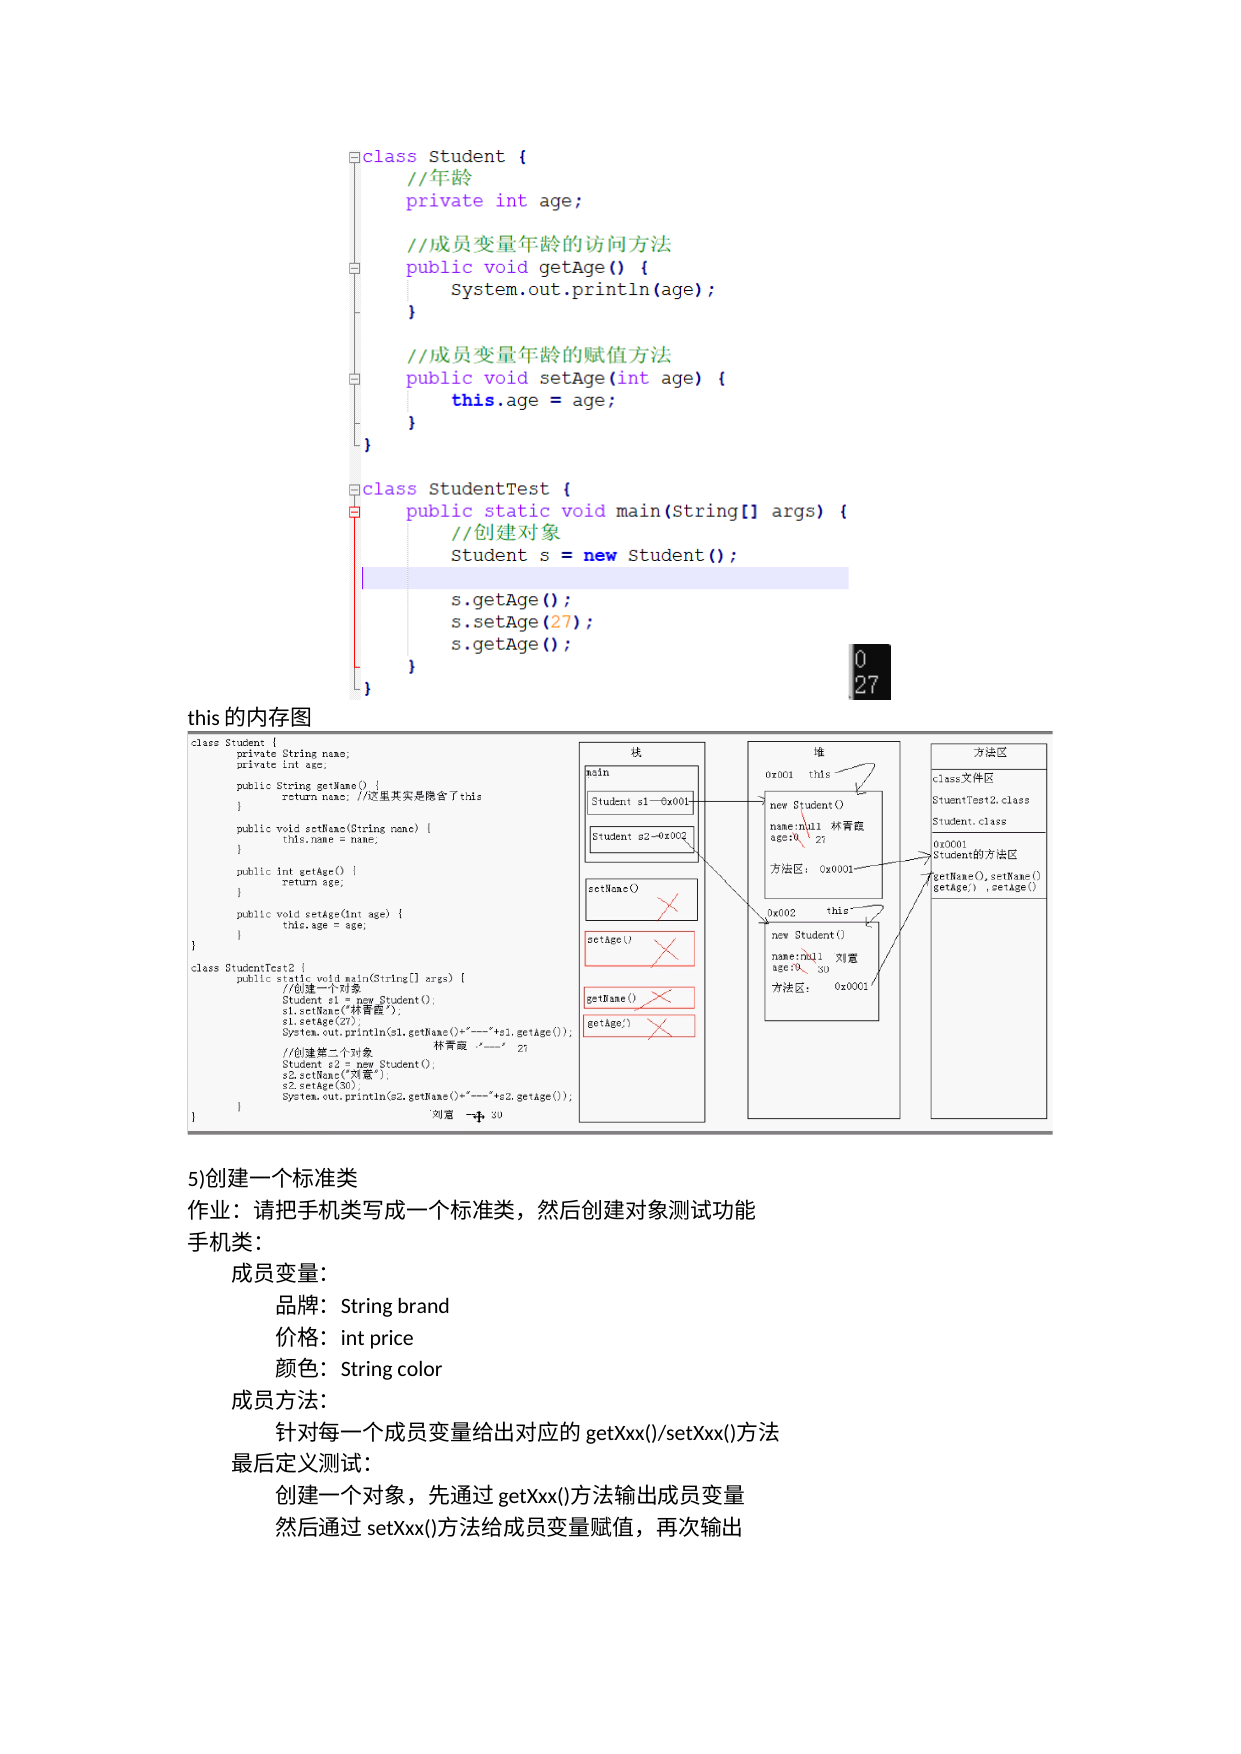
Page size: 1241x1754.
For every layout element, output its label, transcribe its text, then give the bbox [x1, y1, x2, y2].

text 5)创建一个标准类 [187, 1161, 1053, 1193]
picture [349, 150, 891, 700]
picture [187, 731, 1053, 1135]
text this的内存图 [187, 699, 1053, 731]
text 品牌：String brand [187, 1288, 1053, 1319]
text 针对每一个成员变量给出对应的getXxx()/setXxx()方法 [187, 1414, 1053, 1446]
text 价格：int price [187, 1319, 1053, 1351]
text 成员方法： [187, 1383, 1053, 1414]
text 颜色：String color [187, 1351, 1053, 1383]
text 成员变量： [187, 1256, 1053, 1288]
text 作业：请把手机类写成一个标准类，然后创建对象测试功能 [187, 1193, 1053, 1224]
text 创建一个对象，先通过getXxx()方法输出成员变量 [231, 1478, 1053, 1509]
text 然后通过setXxx()方法给成员变量赋值，再次输出 [187, 1509, 1053, 1541]
text 最后定义测试： [187, 1446, 1053, 1478]
text 手机类： [187, 1224, 1053, 1256]
